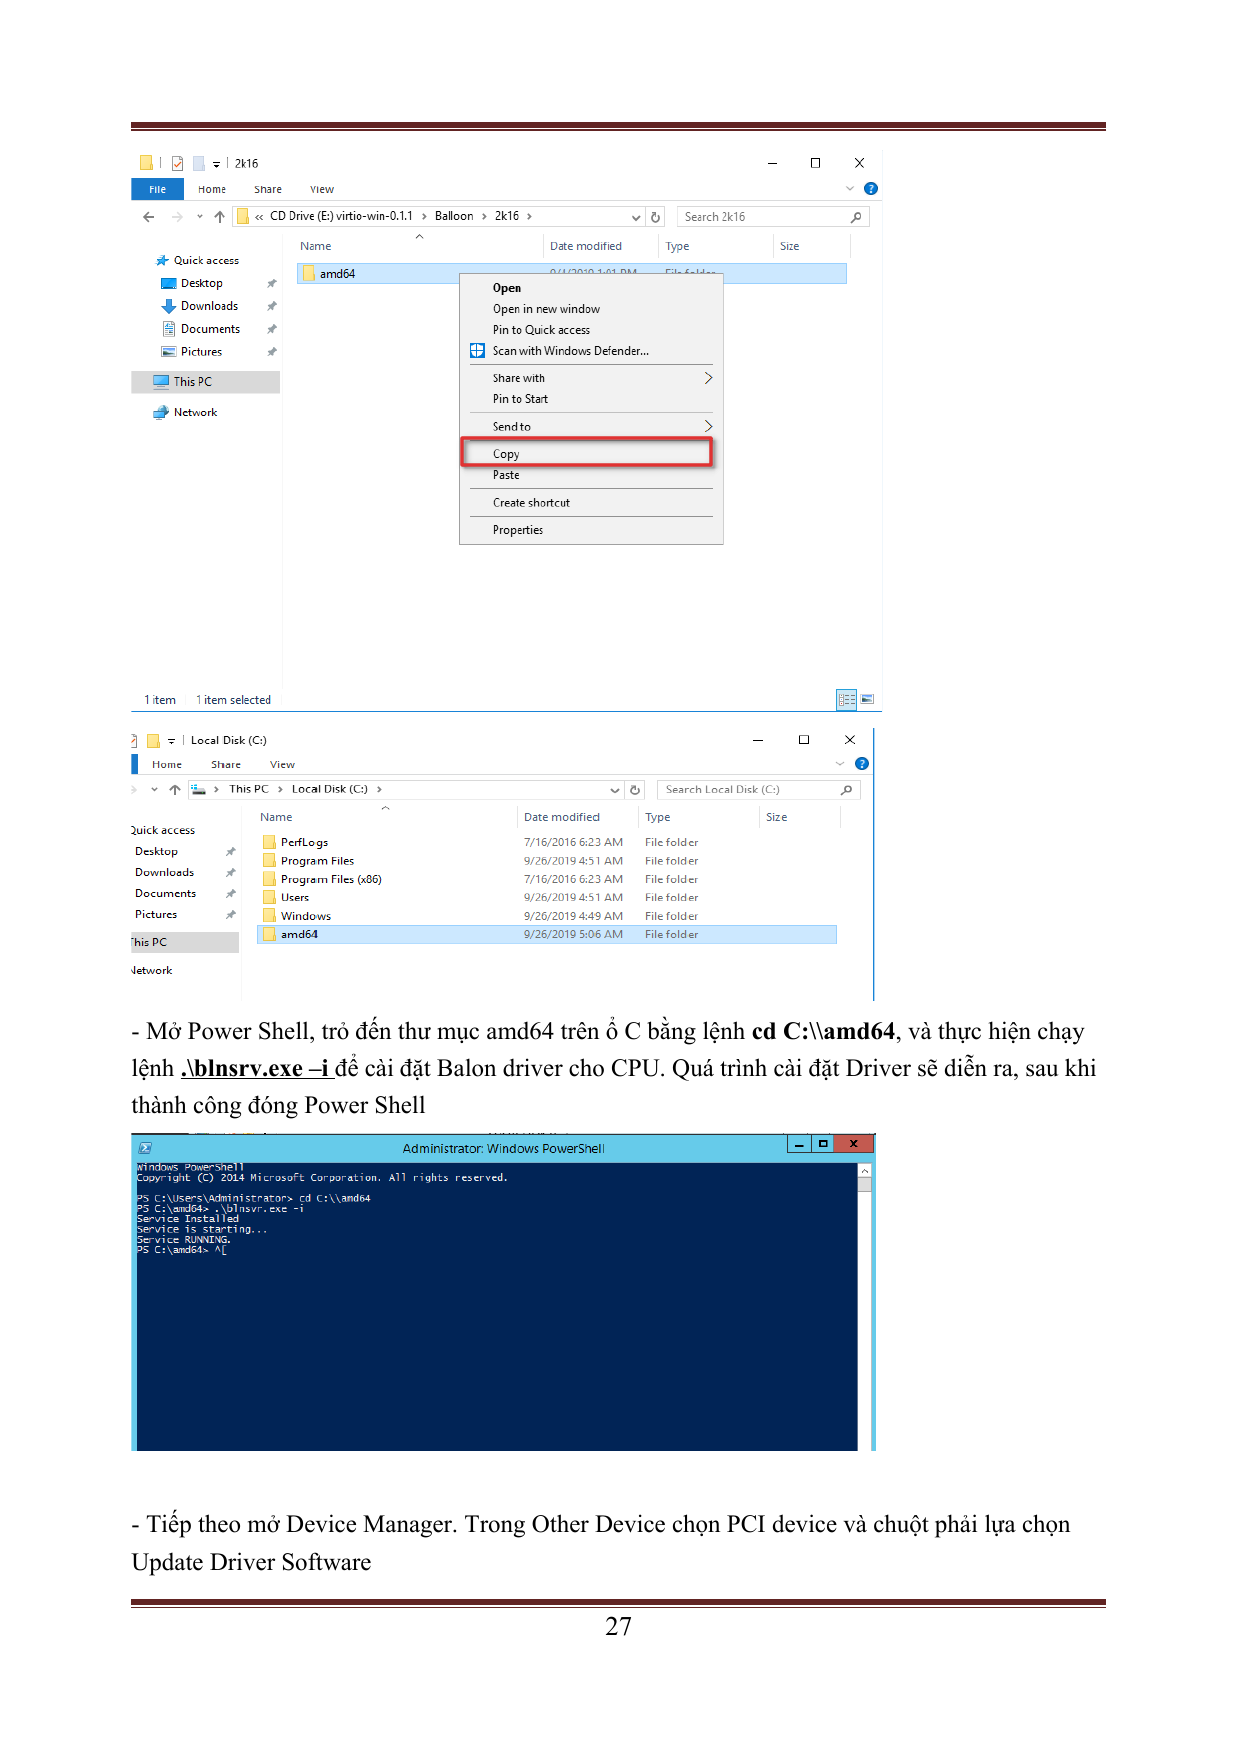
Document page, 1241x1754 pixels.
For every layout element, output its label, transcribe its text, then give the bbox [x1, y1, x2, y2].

text - Tiếp theo mở Device Manager. Trong Other Device chọn PCI device và chuột phải lựa chọn Update Driver Software [131, 1509, 1106, 1576]
picture [131, 728, 875, 1001]
text - Mở Power Shell, trỏ đến thư mục amd64 trên ổ C bằng lệnh cd C:\\amd64, và thực hiện chạy lệnh .\blnsrv.exe –i để cài đặt Balon driver cho CPU. Quá trình cài đặt Driver sẽ diễn ra, sau khi thành công đóng Power Shell [131, 1016, 1106, 1119]
picture [131, 150, 883, 713]
picture [131, 1133, 876, 1451]
